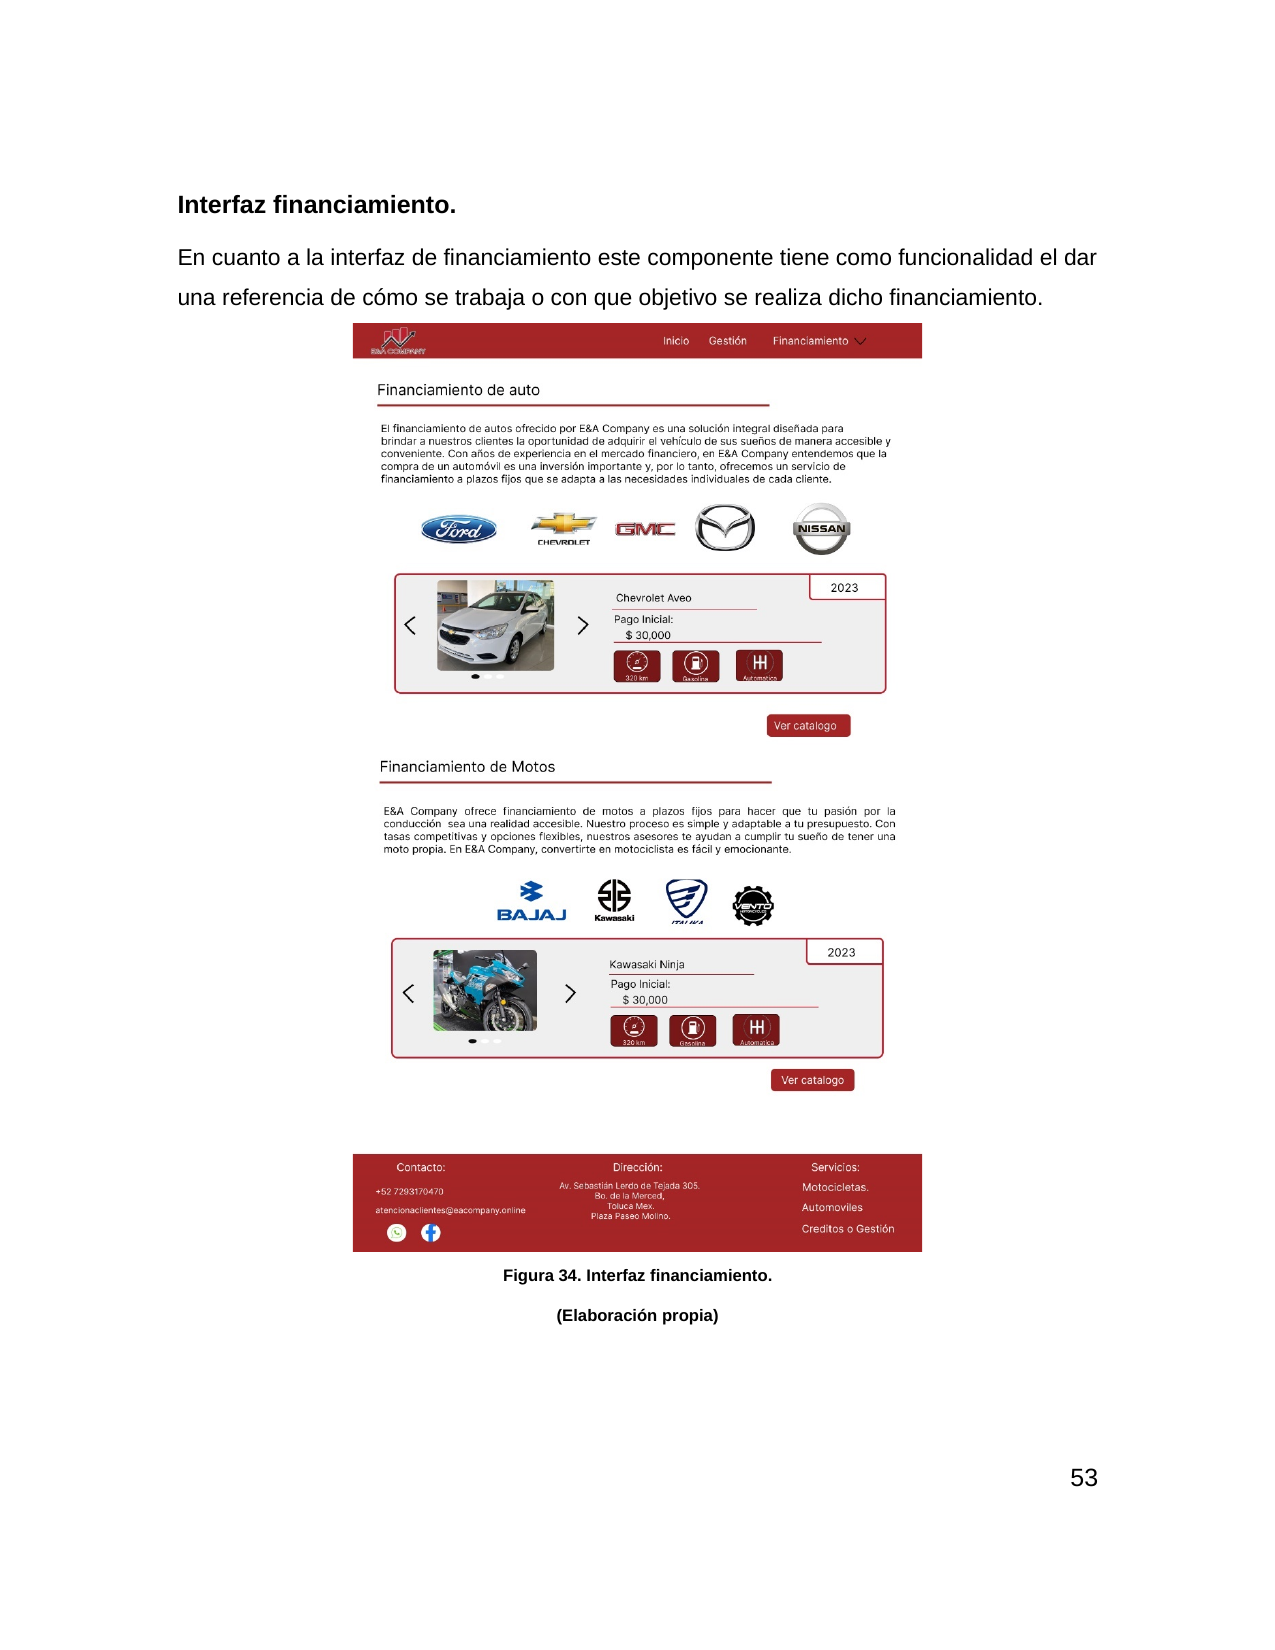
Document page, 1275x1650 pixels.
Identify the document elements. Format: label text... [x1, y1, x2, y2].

text Figura 34. Interfaz financiamiento. [177, 1266, 1098, 1285]
subtitle Interfaz financiamiento. [177, 190, 1098, 219]
text En cuanto a la interfaz de financiamiento este componente tiene como funcionalidad el dar una referencia de cómo se trabaja o con que objetivo se realiza dicho financiamiento. [177, 244, 1098, 310]
picture [352, 323, 923, 1252]
text (Elaboración propia) [177, 1306, 1098, 1325]
